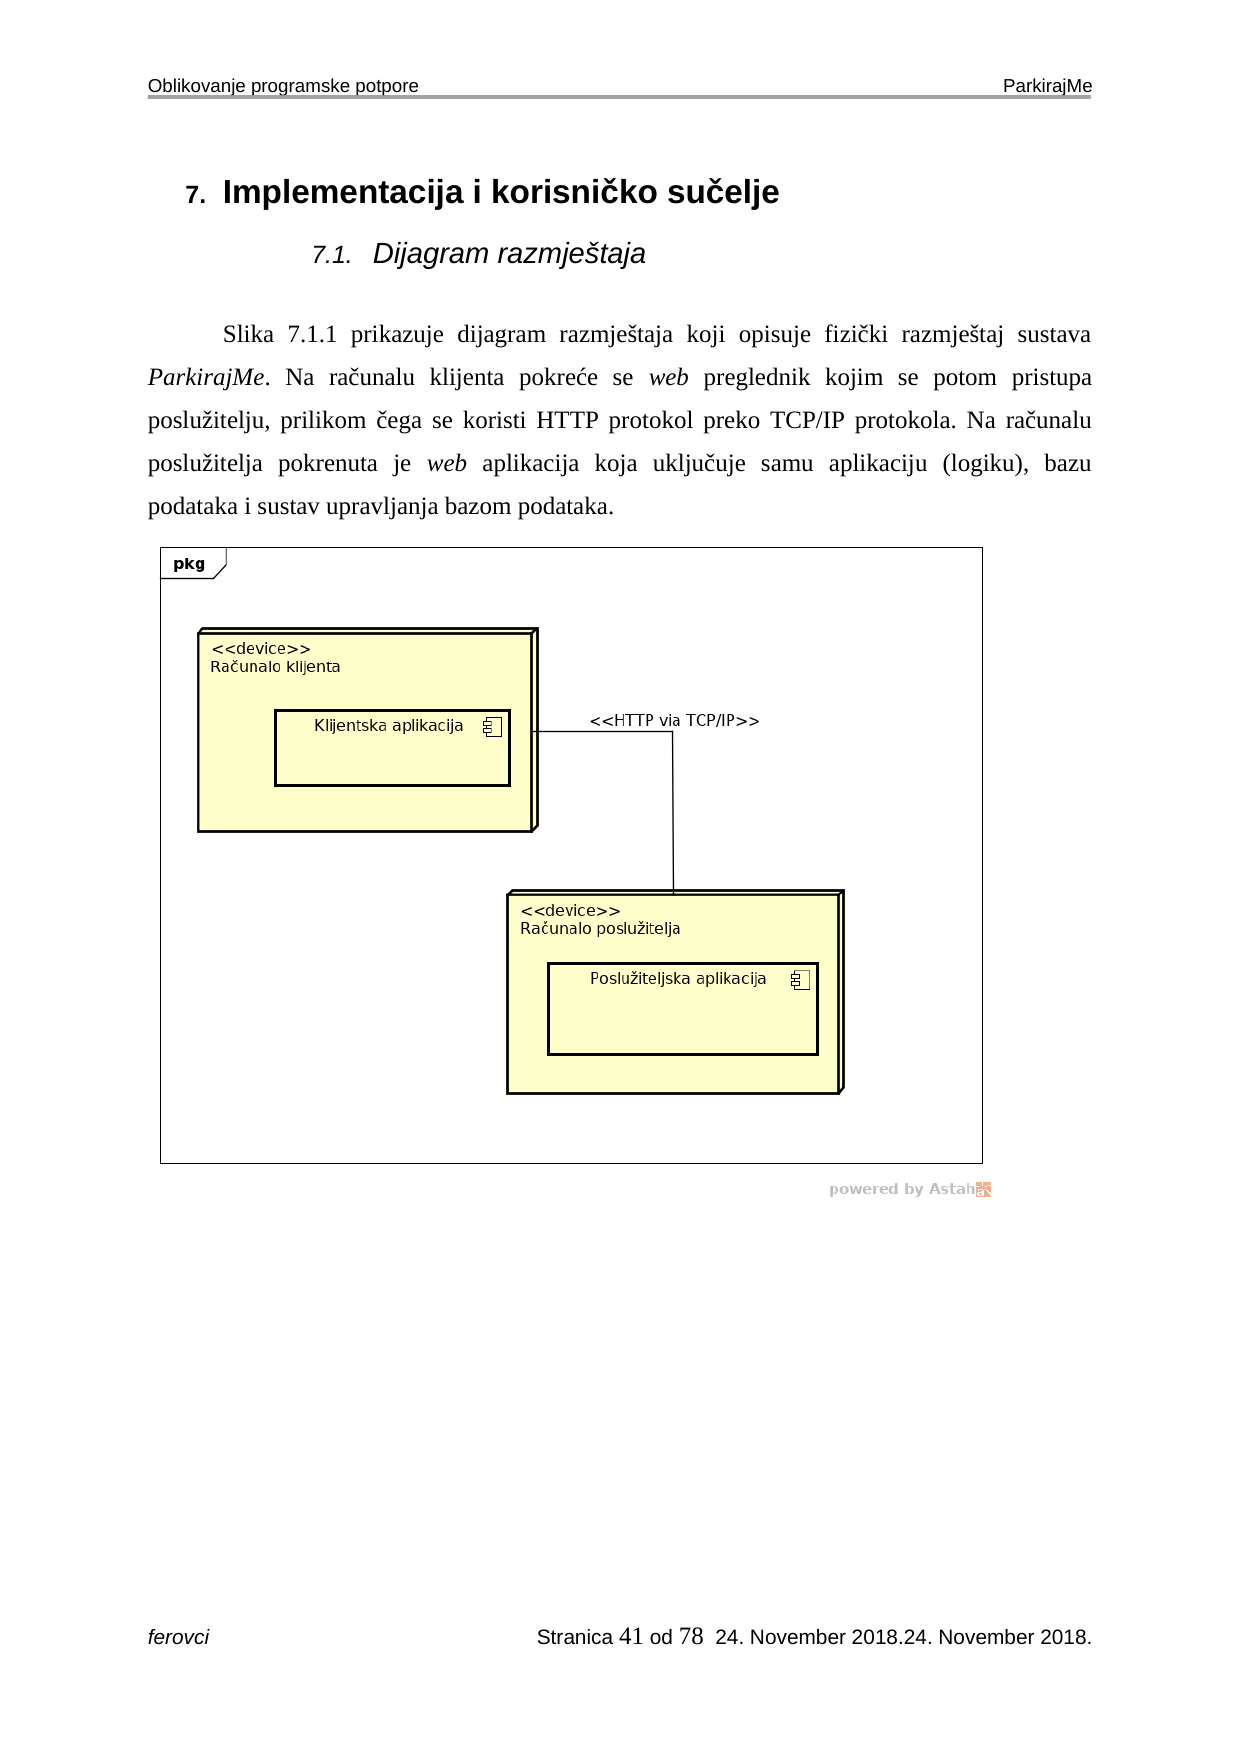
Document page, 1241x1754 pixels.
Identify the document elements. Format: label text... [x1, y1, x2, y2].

subtitle Implementacija i korisničko sučelje [185, 173, 1093, 211]
text Slika 7.1.1 prikazuje dijagram razmještaja koji opisuje fizički razmještaj sustava ParkirajMe. Na računalu klijenta pokreće se web preglednik kojim se potom pristupa poslužitelju, prilikom čega se koristi HTTP protokol preko TCP/IP protokola. Na računalu poslužitelja pokrenuta je web aplikacija koja uključuje samu aplikaciju (logiku), bazu podataka i sustav upravljanja bazom podataka. [148, 319, 1093, 520]
picture [147, 534, 995, 1201]
subtitle Dijagram razmještaja [252, 236, 1093, 269]
picture [147, 95, 1092, 99]
